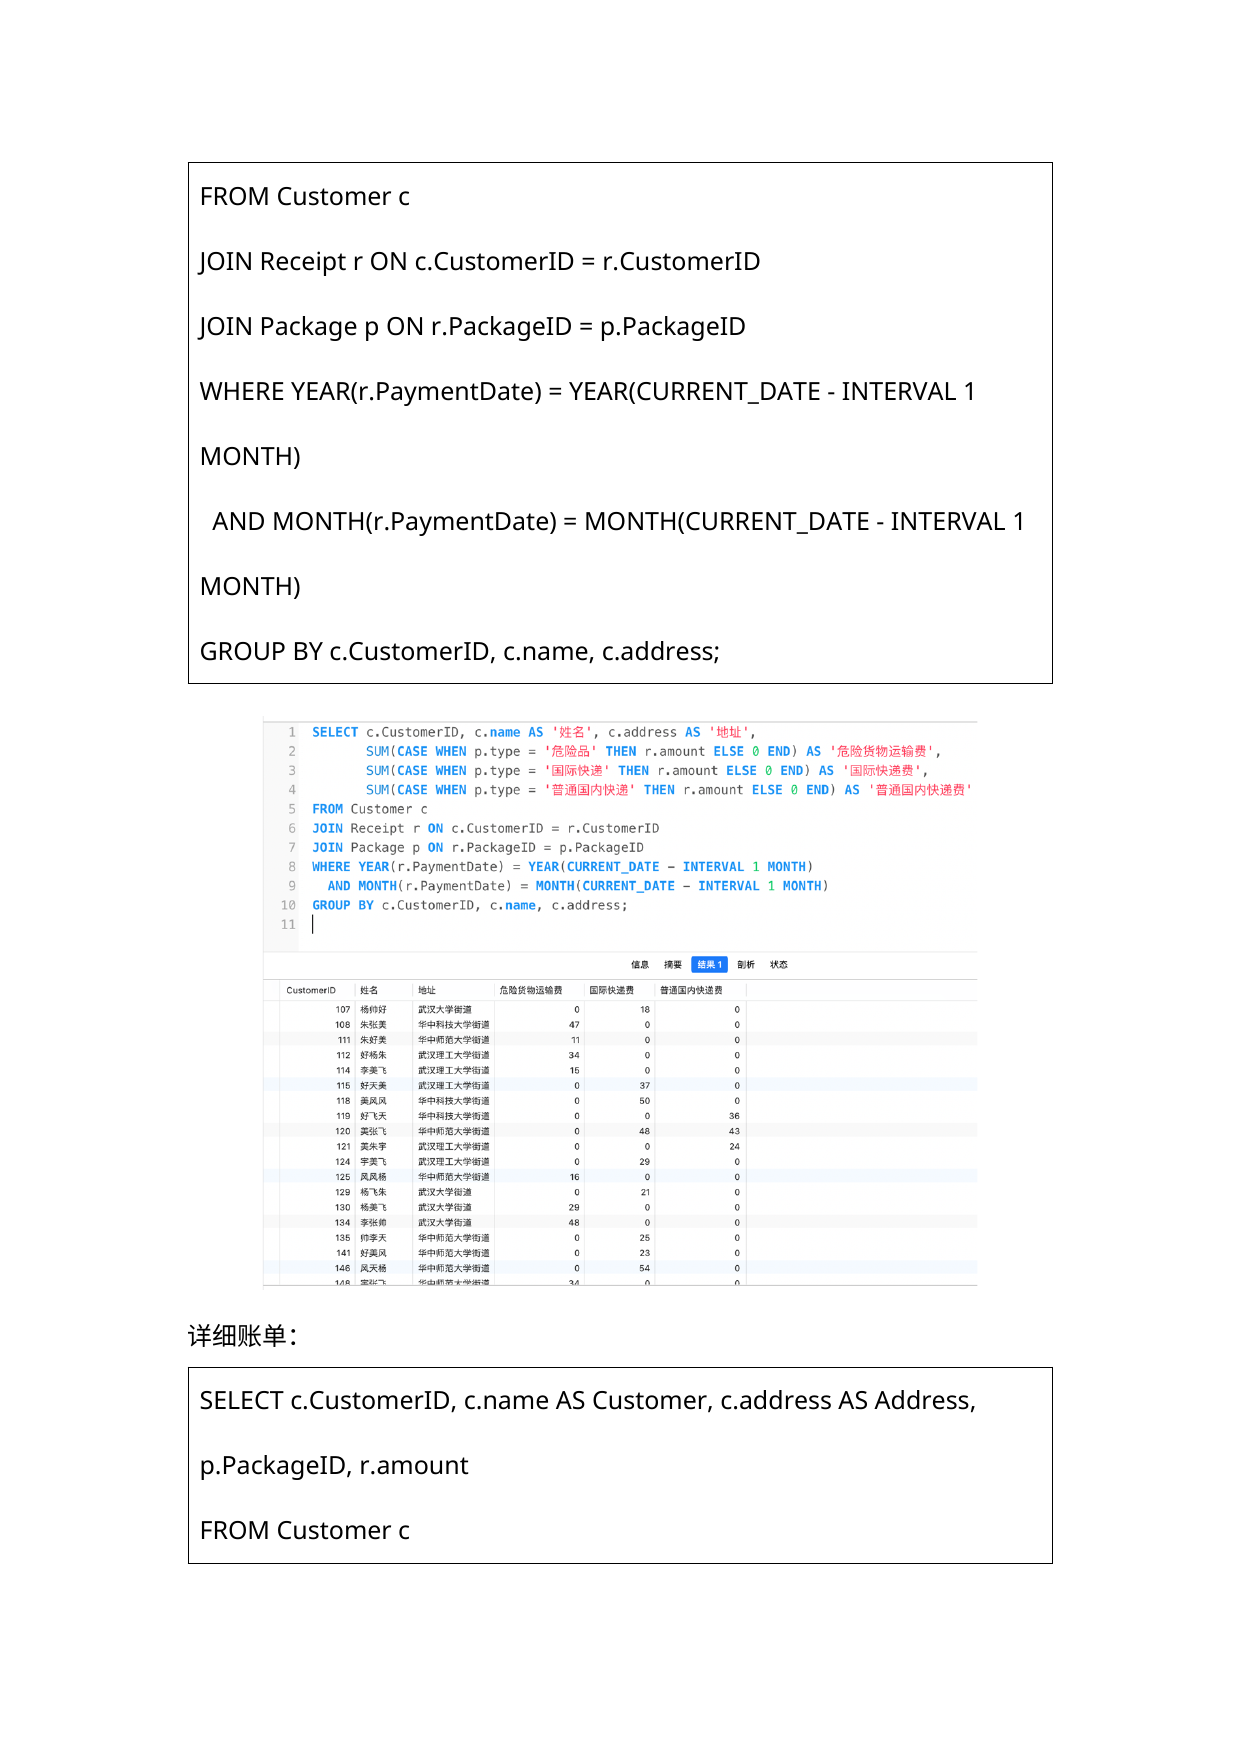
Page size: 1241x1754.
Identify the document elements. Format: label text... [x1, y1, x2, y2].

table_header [189, 1368, 1052, 1563]
picture [262, 716, 978, 1290]
text 详细账单： [187, 1302, 1053, 1367]
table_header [189, 163, 1052, 683]
